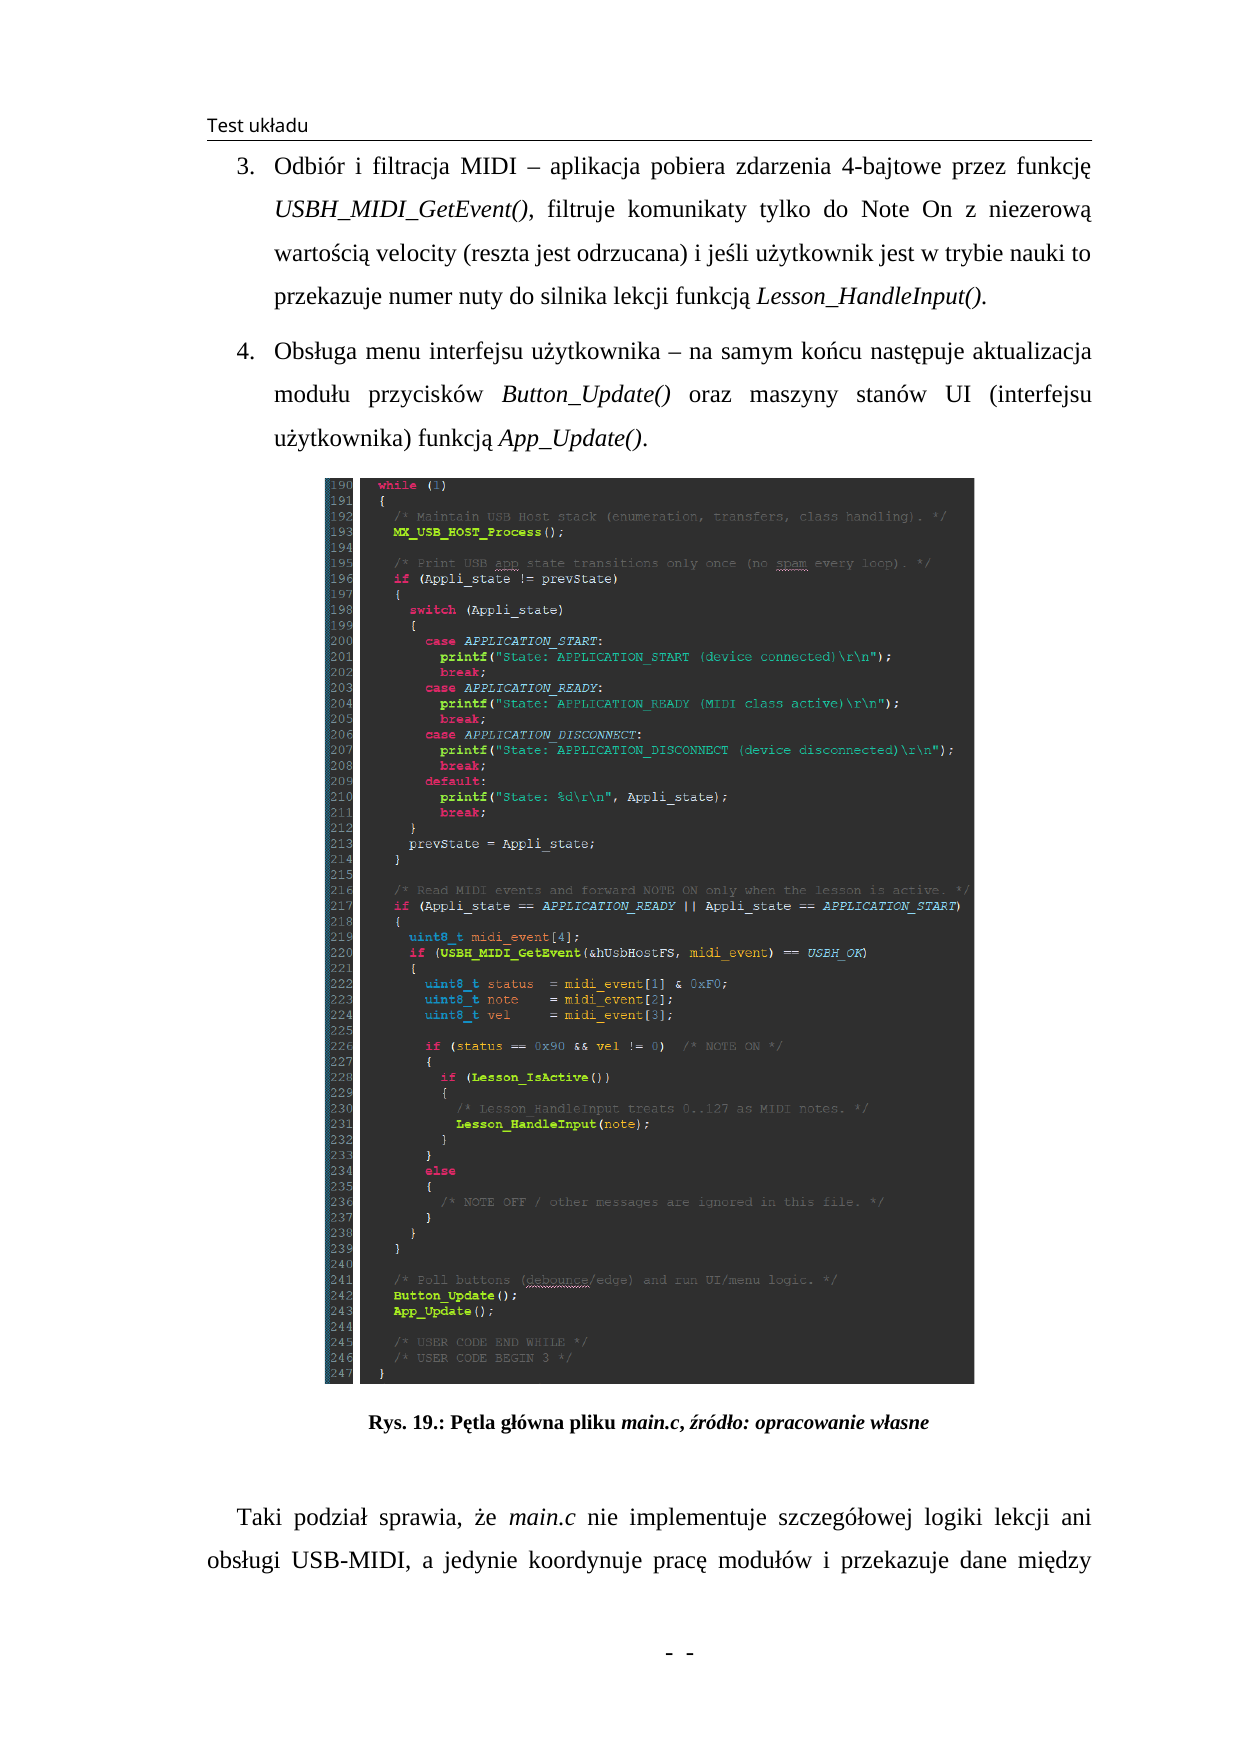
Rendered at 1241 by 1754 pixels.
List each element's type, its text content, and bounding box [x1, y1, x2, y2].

list Odbiór i filtracja MIDI – aplikacja pobiera zdarzenia 4-bajtowe przez funkcję USBH_MIDI_GetEvent(), filtruje komunikaty tylko do Note On z niezerową wartością velocity (reszta jest odrzucana) i jeśli użytkownik jest w trybie nauki to przekazuje numer nuty do silnika lekcji funkcją Lesson_HandleInput(). [236, 151, 1092, 309]
picture [324, 478, 975, 1384]
list Obsługa menu interfejsu użytkownika – na samym końcu następuje aktualizacja modułu przycisków Button_Update() oraz maszyny stanów UI (interfejsu użytkownika) funkcją App_Update(). [236, 336, 1092, 451]
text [207, 1502, 1092, 1574]
